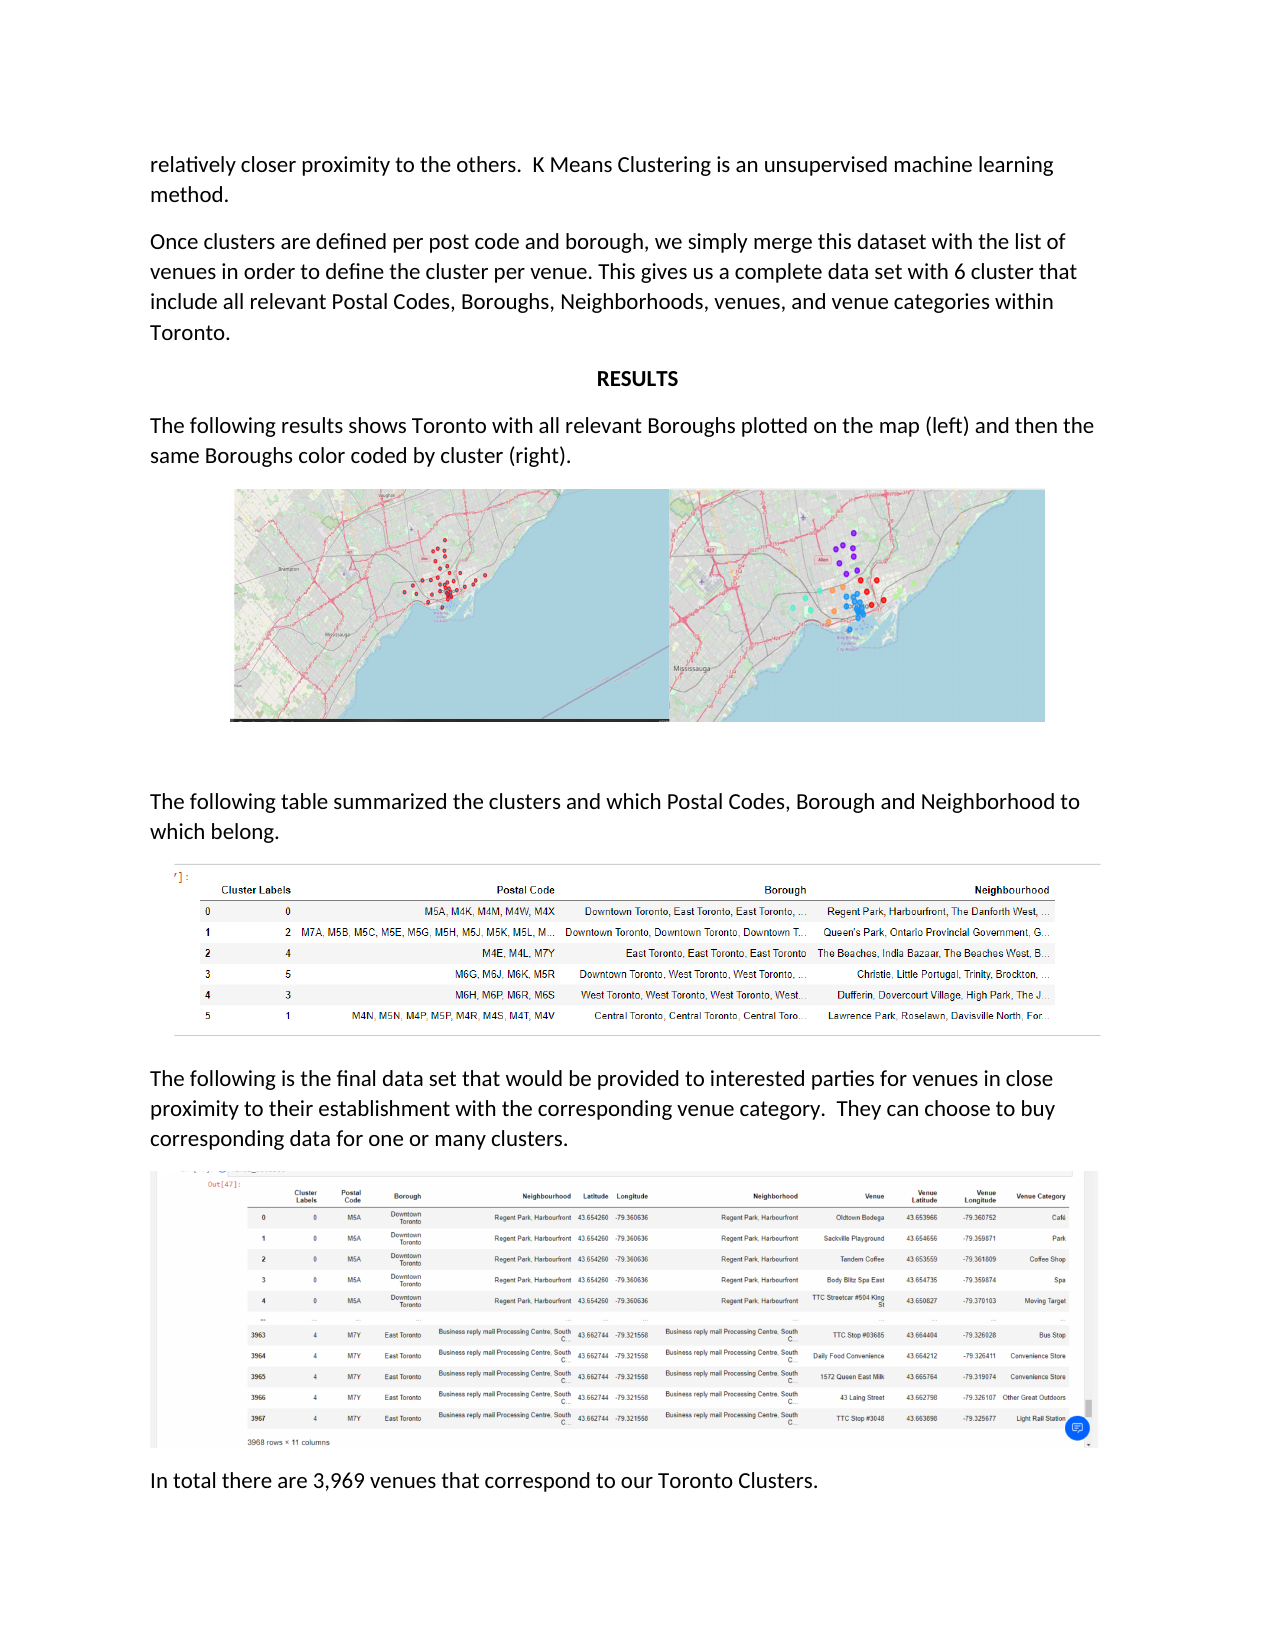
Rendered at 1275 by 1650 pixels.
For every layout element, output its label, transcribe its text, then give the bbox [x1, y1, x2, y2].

picture [174, 863, 1101, 1046]
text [150, 150, 1125, 208]
picture [230, 488, 1045, 722]
text RESULTS [150, 364, 1125, 393]
text In total there are 3,969 venues that correspond to our Toronto Clusters. [150, 1466, 1125, 1494]
text Once clusters are defined per post code and borough, we simply merge this dataset with the list of venues in order to define the cluster per venue. This gives us a complete data set with 6 cluster that include all relevant Postal Codes, Boroughs, Neighborhoods, venues, and venue categories within Toronto. [150, 227, 1125, 346]
text The following results shows Toronto with all relevant Boroughs plotted on the map (left) and then the same Boroughs color coded by cluster (right). [150, 411, 1125, 470]
text The following table summarized the clusters and which Postal Codes, Borough and Neighborhood to which belong. [150, 787, 1125, 845]
picture [150, 1171, 1099, 1448]
text The following is the final data set that would be provided to interested parties for venues in close proximity to their establishment with the corresponding venue category. They can choose to buy corresponding data for one or many clusters. [150, 1064, 1125, 1152]
